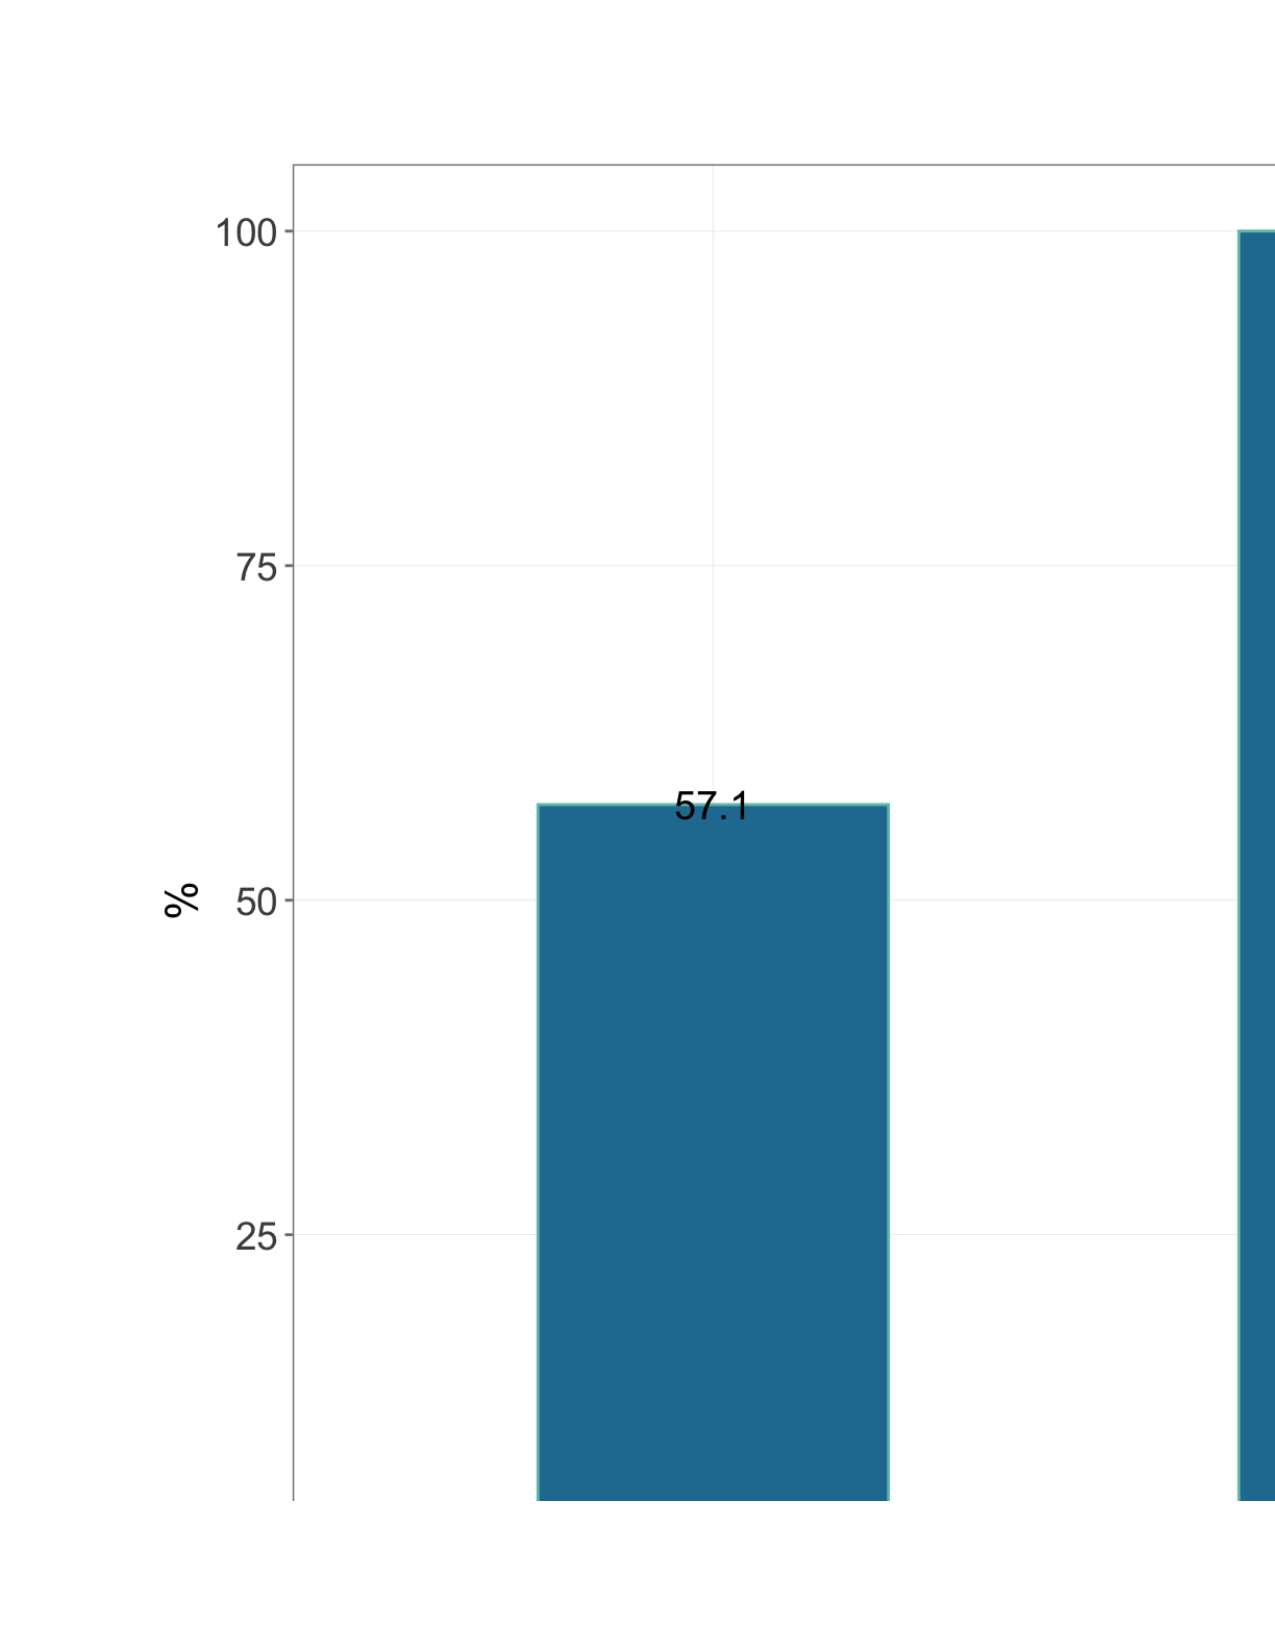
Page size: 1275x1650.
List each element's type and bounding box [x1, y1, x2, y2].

picture [150, 150, 1275, 1501]
